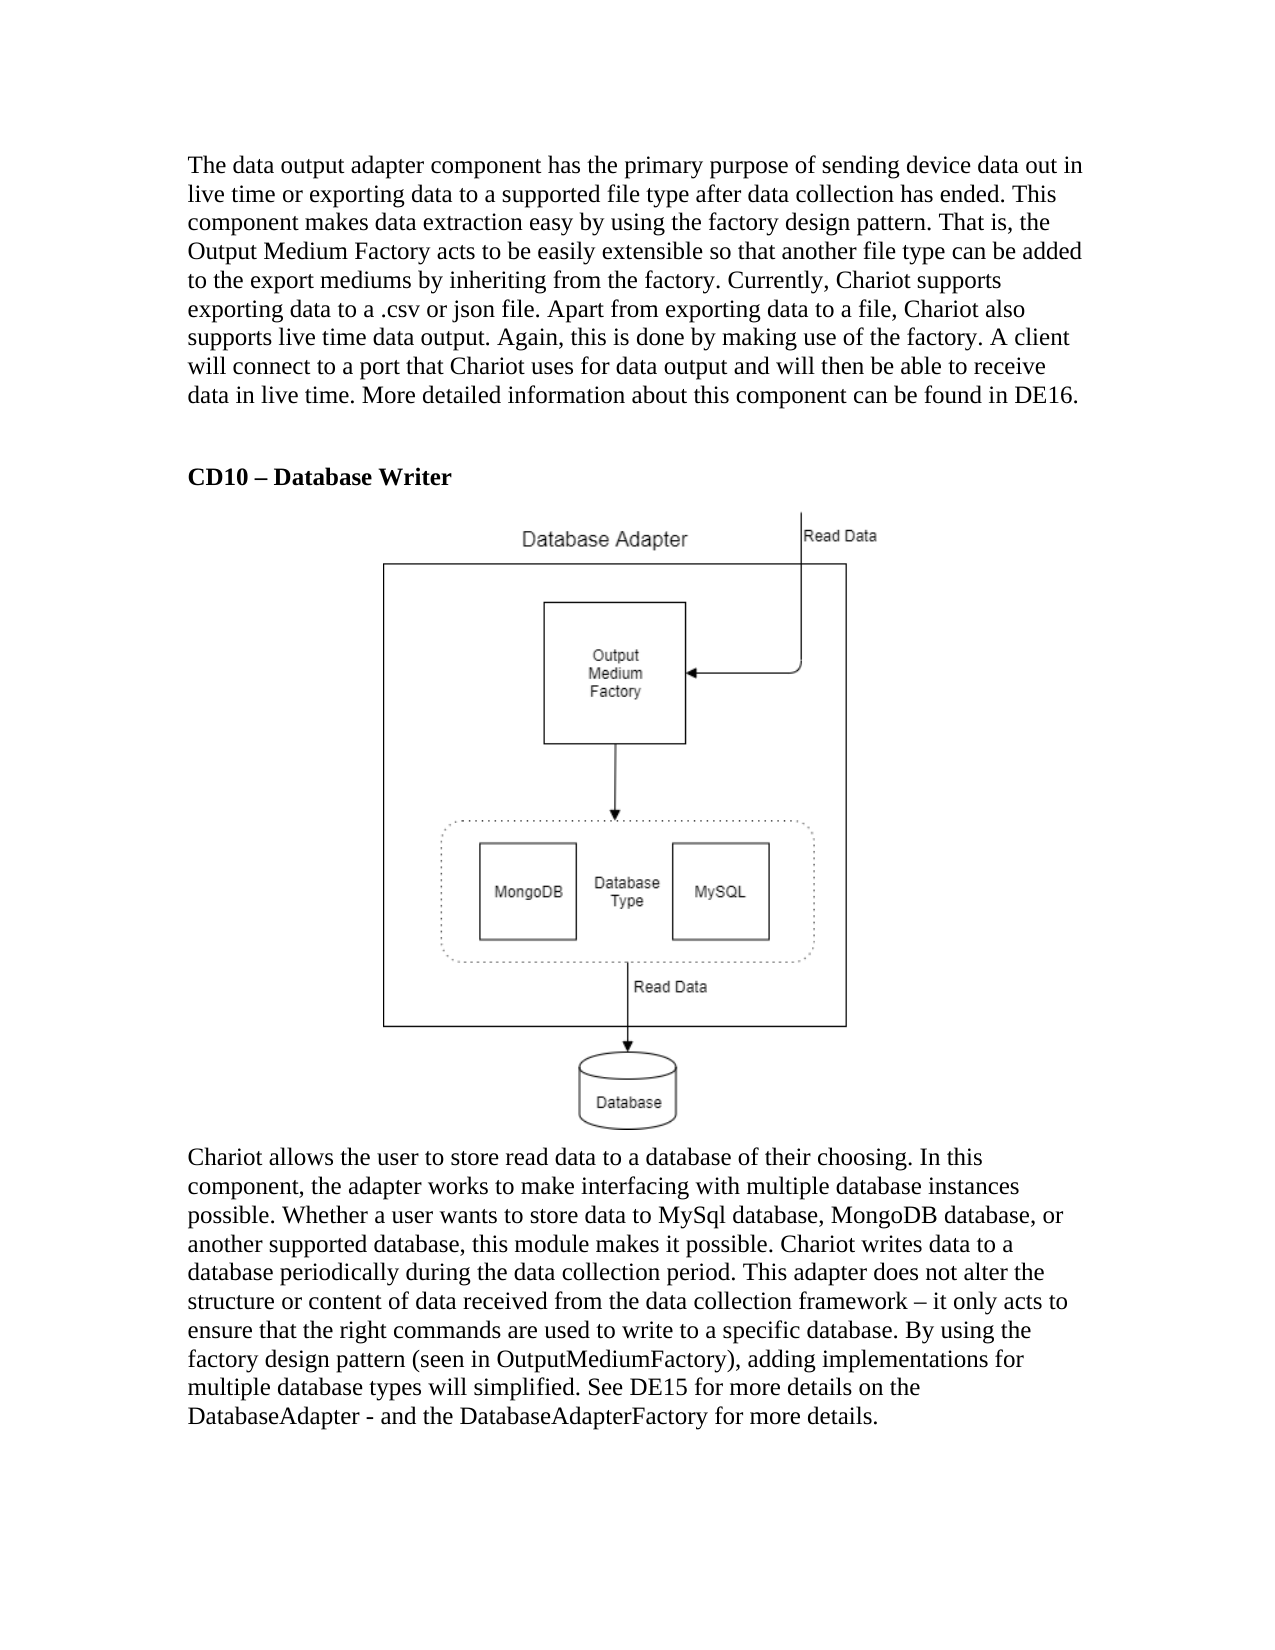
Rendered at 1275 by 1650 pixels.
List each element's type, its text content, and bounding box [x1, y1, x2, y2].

text CD10 – Database Writer [187, 462, 1087, 491]
text Chariot allows the user to store read data to a database of their choosing. In this component, the adapter works to make interfacing with multiple database instances possible. Whether a user wants to store data to MySql database, MongoDB database, or another supported database, this module makes it possible. Chariot writes data to a database periodically during the data collection period. This adapter does not alter the structure or content of data received from the data collection framework – it only acts to ensure that the right commands are used to write to a specific database. By using the factory design pattern (seen in OutputMediumFactory), adding implementations for multiple database types will simplified. See DE15 for more details on the DatabaseAdapter - and the DatabaseAdapterFactory for more details. [187, 1142, 1087, 1430]
picture [383, 503, 892, 1130]
text The data output adapter component has the primary purpose of sending device data out in live time or exporting data to a supported file type after data collection has ended. This component makes data extraction easy by using the factory design pattern. That is, the Output Medium Factory acts to be easily extensible so that another file type can be added to the export mediums by inheriting from the factory. Currently, Chariot supports exporting data to a .csv or json file. Apart from exporting data to a file, Chariot also supports live time data output. Again, this is done by making use of the factory. A client will connect to a port that Chariot uses for data output and will then be able to receive data in live time. More detailed information about this component can be found in DE16. [187, 150, 1087, 409]
